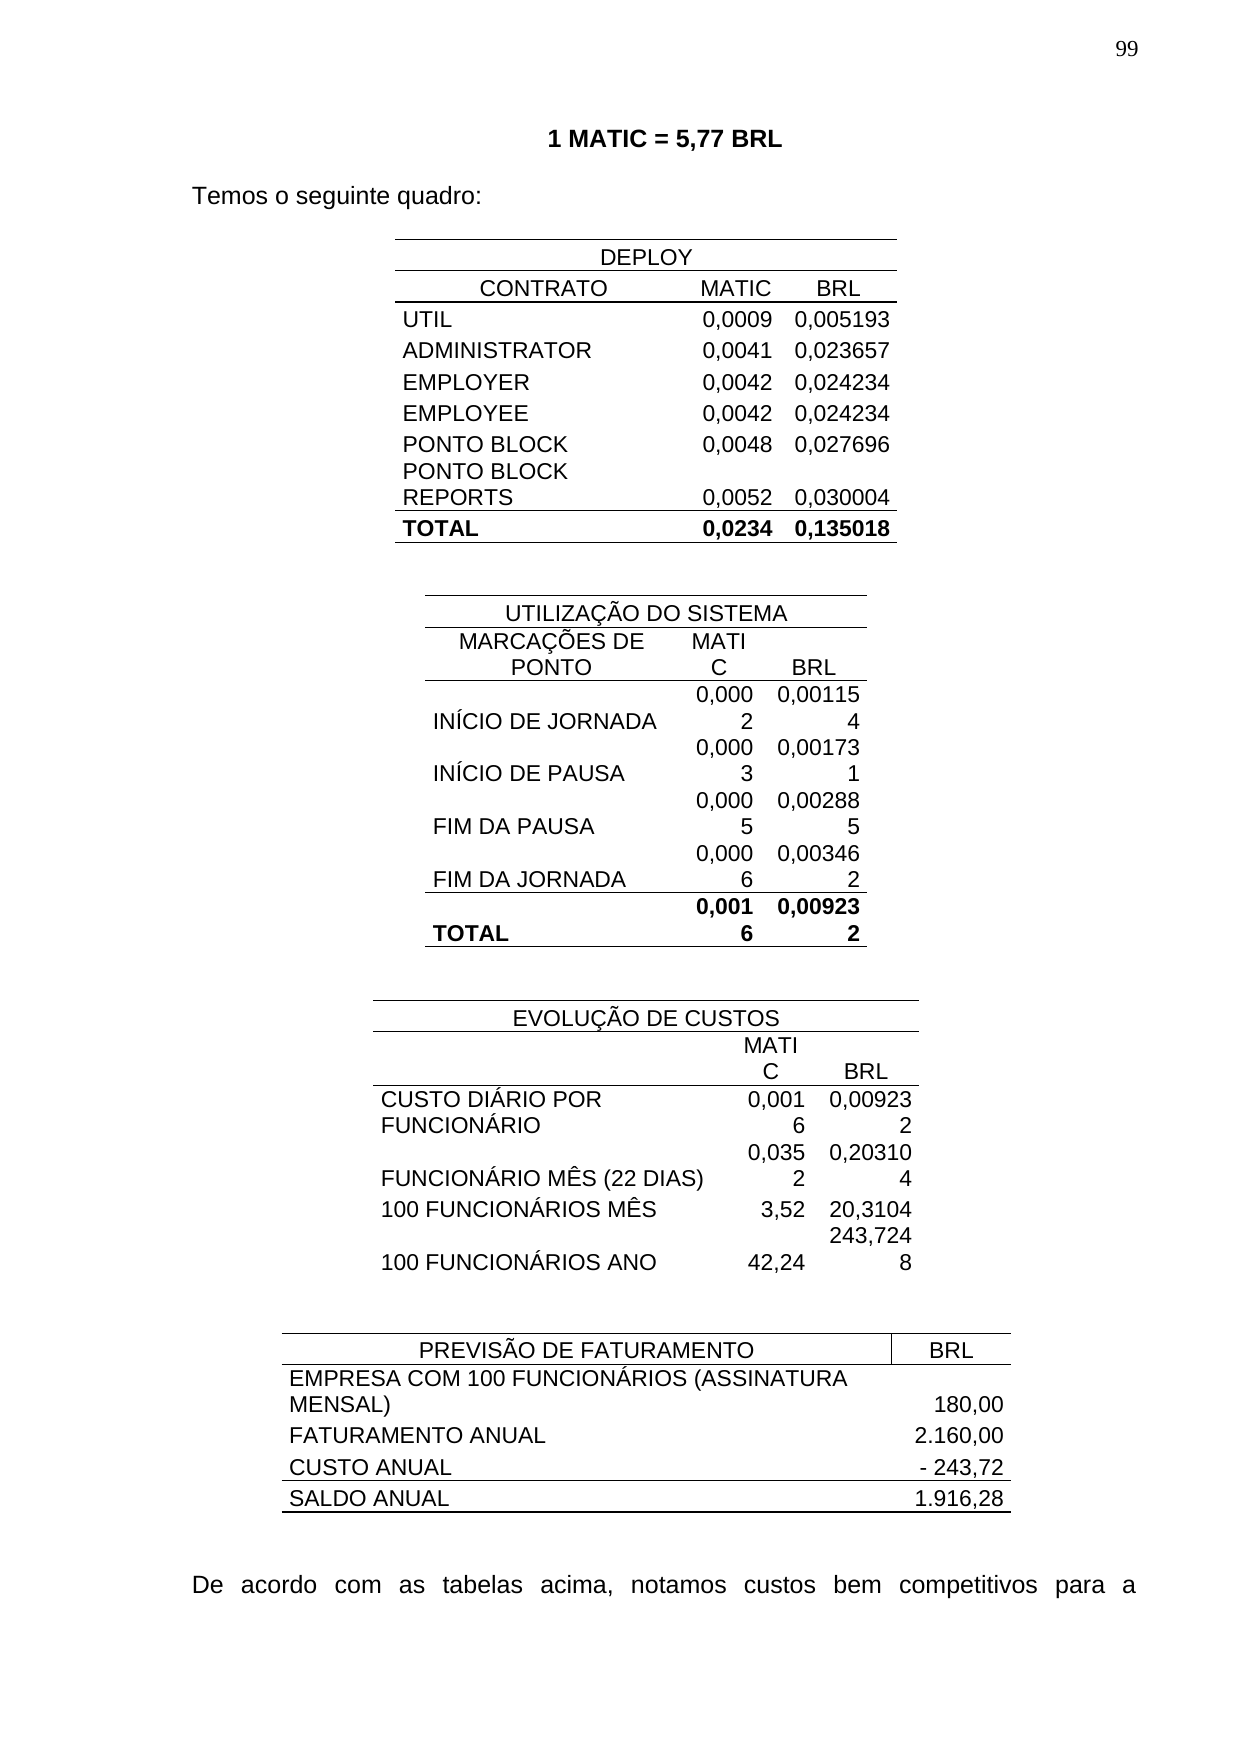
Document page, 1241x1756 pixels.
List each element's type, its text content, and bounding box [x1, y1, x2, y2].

table_header DEPLOY [395, 240, 897, 270]
table_header PREVISÃO DE FATURAMENTO [282, 1334, 891, 1364]
table_cell MATIC [677, 628, 760, 680]
table_cell 0,003462 [760, 840, 867, 892]
table_header BRL [892, 1334, 1011, 1364]
table_cell BRL [780, 271, 897, 301]
table_cell CUSTO ANUAL [282, 1449, 892, 1480]
table_cell CONTRATO [395, 271, 692, 301]
table_cell FUNCIONÁRIO MÊS (22 DIAS) [373, 1139, 729, 1191]
table_cell 100 FUNCIONÁRIOS MÊS [373, 1191, 729, 1222]
table_cell 180,00 [892, 1365, 1011, 1418]
table_cell 0,0005 [677, 787, 760, 839]
table_cell 0,0006 [677, 840, 760, 892]
table_cell 20,3104 [812, 1191, 919, 1222]
table_cell 0,001731 [760, 734, 867, 787]
table_cell 0,009232 [812, 1086, 919, 1138]
table_cell 0,0003 [677, 734, 760, 787]
table_cell 0,0042 [692, 364, 779, 395]
table_cell 0,030004 [780, 458, 897, 510]
table_cell MARCAÇÕES DE PONTO [425, 628, 677, 680]
table_header EVOLUÇÃO DE CUSTOS [373, 1001, 919, 1031]
text 1 MATIC = 5,77 BRL [154, 124, 1138, 153]
table_cell MATIC [692, 271, 779, 301]
table_cell FATURAMENTO ANUAL [282, 1418, 892, 1449]
table_cell UTIL [395, 303, 692, 333]
table_cell 42,24 [729, 1223, 812, 1275]
table_cell 0,0234 [692, 511, 779, 542]
table_cell BRL [812, 1032, 919, 1085]
table_cell 0,005193 [780, 303, 897, 333]
table_cell 2.160,00 [892, 1418, 1011, 1449]
table_cell 0,009232 [760, 893, 867, 946]
table_cell 0,024234 [780, 395, 897, 426]
table_cell 0,0009 [692, 303, 779, 333]
table_cell PONTO BLOCK [395, 426, 692, 458]
table_cell 0,203104 [812, 1139, 919, 1191]
table_cell 0,0016 [729, 1086, 812, 1138]
table_cell 0,0042 [692, 395, 779, 426]
table_cell FIM DA JORNADA [425, 840, 677, 892]
table_cell BRL [760, 628, 867, 680]
table_cell 0,0048 [692, 426, 779, 458]
table_cell 3,52 [729, 1191, 812, 1222]
table_cell EMPLOYEE [395, 395, 692, 426]
table_cell 0,0002 [677, 681, 760, 734]
table_cell 0,001154 [760, 681, 867, 734]
table_cell SALDO ANUAL [282, 1481, 892, 1511]
table_cell FIM DA PAUSA [425, 787, 677, 839]
table_cell 0,023657 [780, 333, 897, 364]
table_cell ADMINISTRATOR [395, 333, 692, 364]
table_cell CUSTO DIÁRIO POR FUNCIONÁRIO [373, 1086, 729, 1138]
table_cell - 243,72 [892, 1449, 1011, 1480]
table_cell 0,0052 [692, 458, 779, 510]
table_cell PONTO BLOCK REPORTS [395, 458, 692, 510]
table_cell 0,0352 [729, 1139, 812, 1191]
table_cell 1.916,28 [892, 1481, 1011, 1511]
table_header UTILIZAÇÃO DO SISTEMA [425, 596, 867, 627]
table_cell MATIC [729, 1032, 812, 1085]
table_cell EMPLOYER [395, 364, 692, 395]
table_cell 0,0016 [677, 893, 760, 946]
table_cell [373, 1032, 729, 1085]
table_cell 0,0041 [692, 333, 779, 364]
table_cell 0,024234 [780, 364, 897, 395]
table_cell 243,7248 [812, 1223, 919, 1275]
table_cell 0,027696 [780, 426, 897, 458]
table_cell EMPRESA COM 100 FUNCIONÁRIOS (ASSINATURA MENSAL) [282, 1365, 892, 1418]
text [154, 1570, 1138, 1599]
table_cell TOTAL [395, 511, 692, 542]
table_cell 100 FUNCIONÁRIOS ANO [373, 1223, 729, 1275]
table_cell TOTAL [425, 893, 677, 946]
table_cell 0,002885 [760, 787, 867, 839]
table_cell INÍCIO DE JORNADA [425, 681, 677, 734]
table_cell INÍCIO DE PAUSA [425, 734, 677, 787]
table_cell 0,135018 [780, 511, 897, 542]
text Temos o seguinte quadro: [154, 181, 1138, 210]
